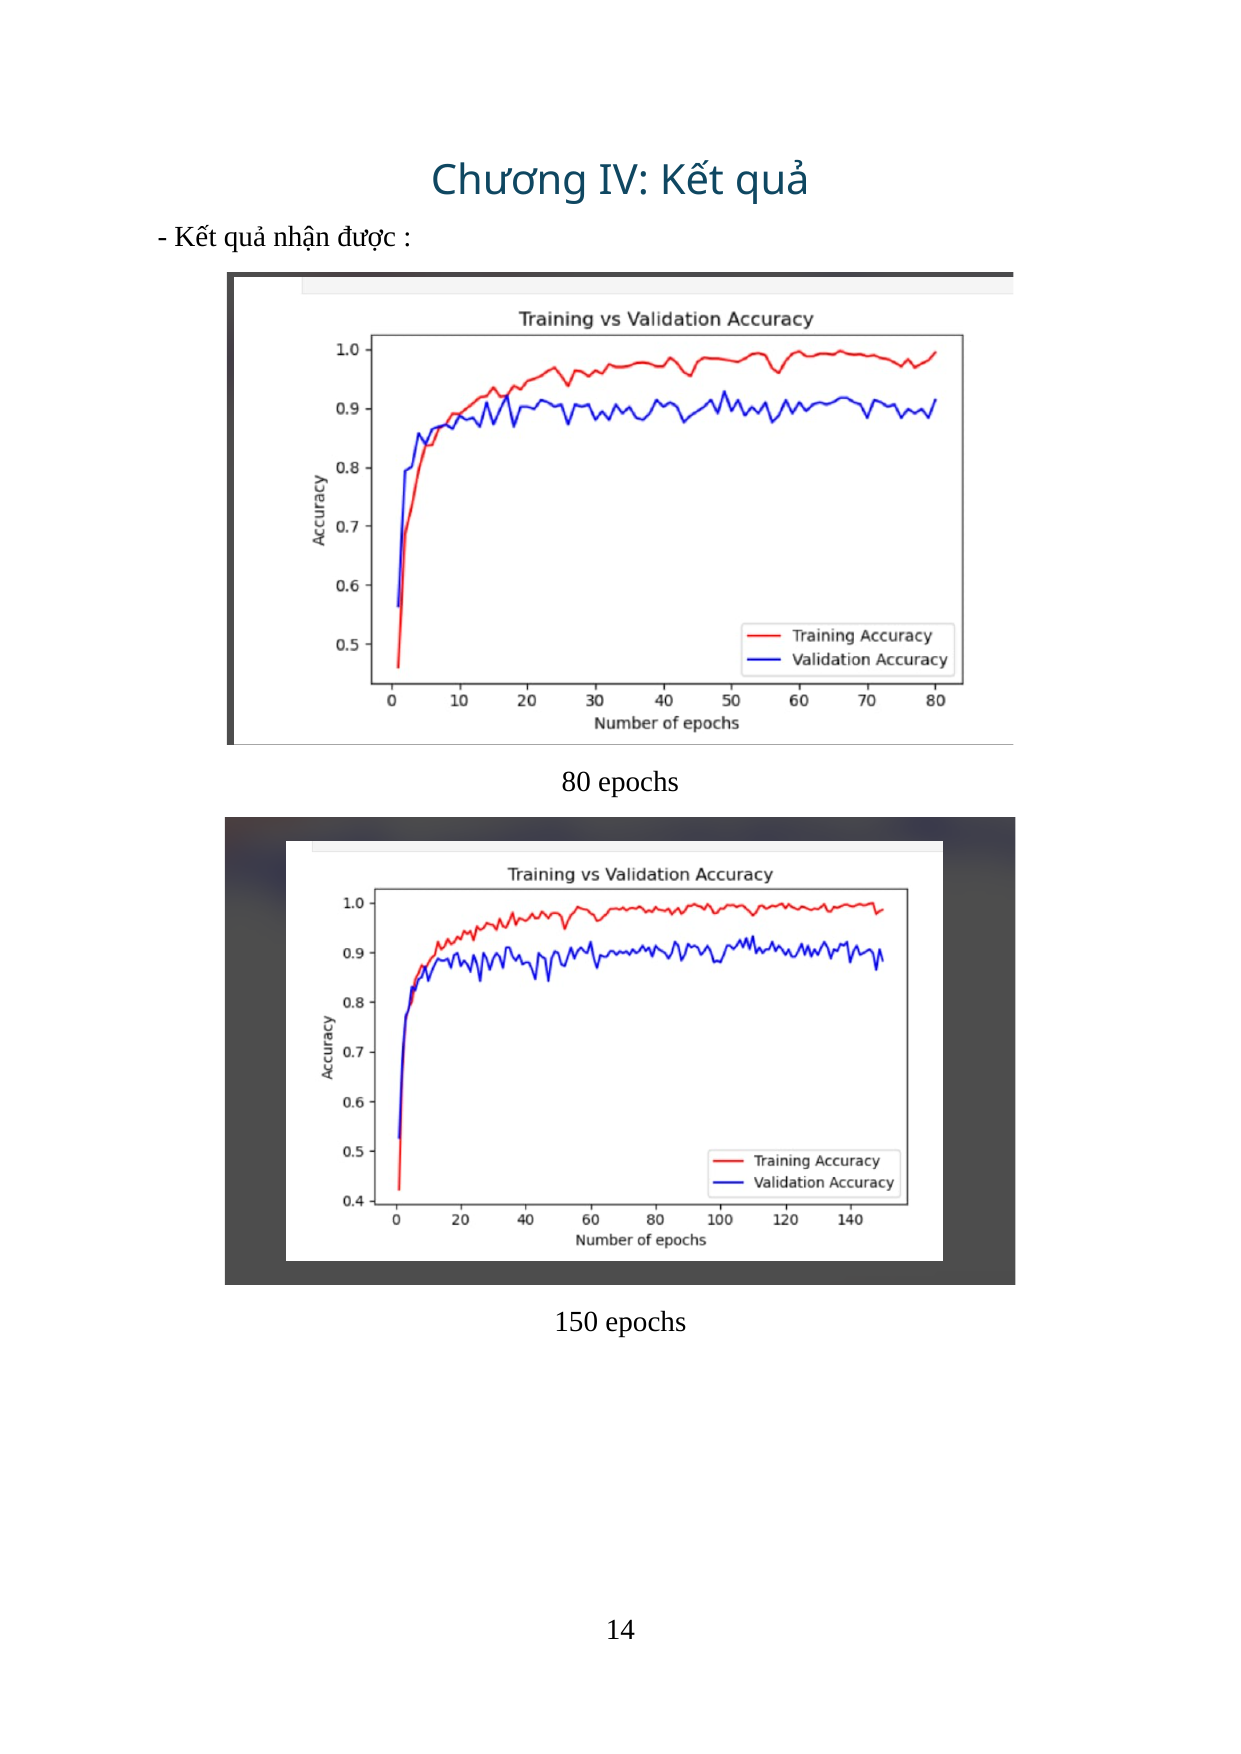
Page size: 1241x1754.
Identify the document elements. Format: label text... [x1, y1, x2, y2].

picture [226, 272, 1014, 745]
subtitle Chương IV: Kết quả [150, 150, 1090, 207]
text - Kết quả nhận được : [150, 219, 1090, 253]
picture [224, 817, 1016, 1285]
text 80 epochs [150, 764, 1090, 798]
text 150 epochs [150, 1304, 1090, 1337]
